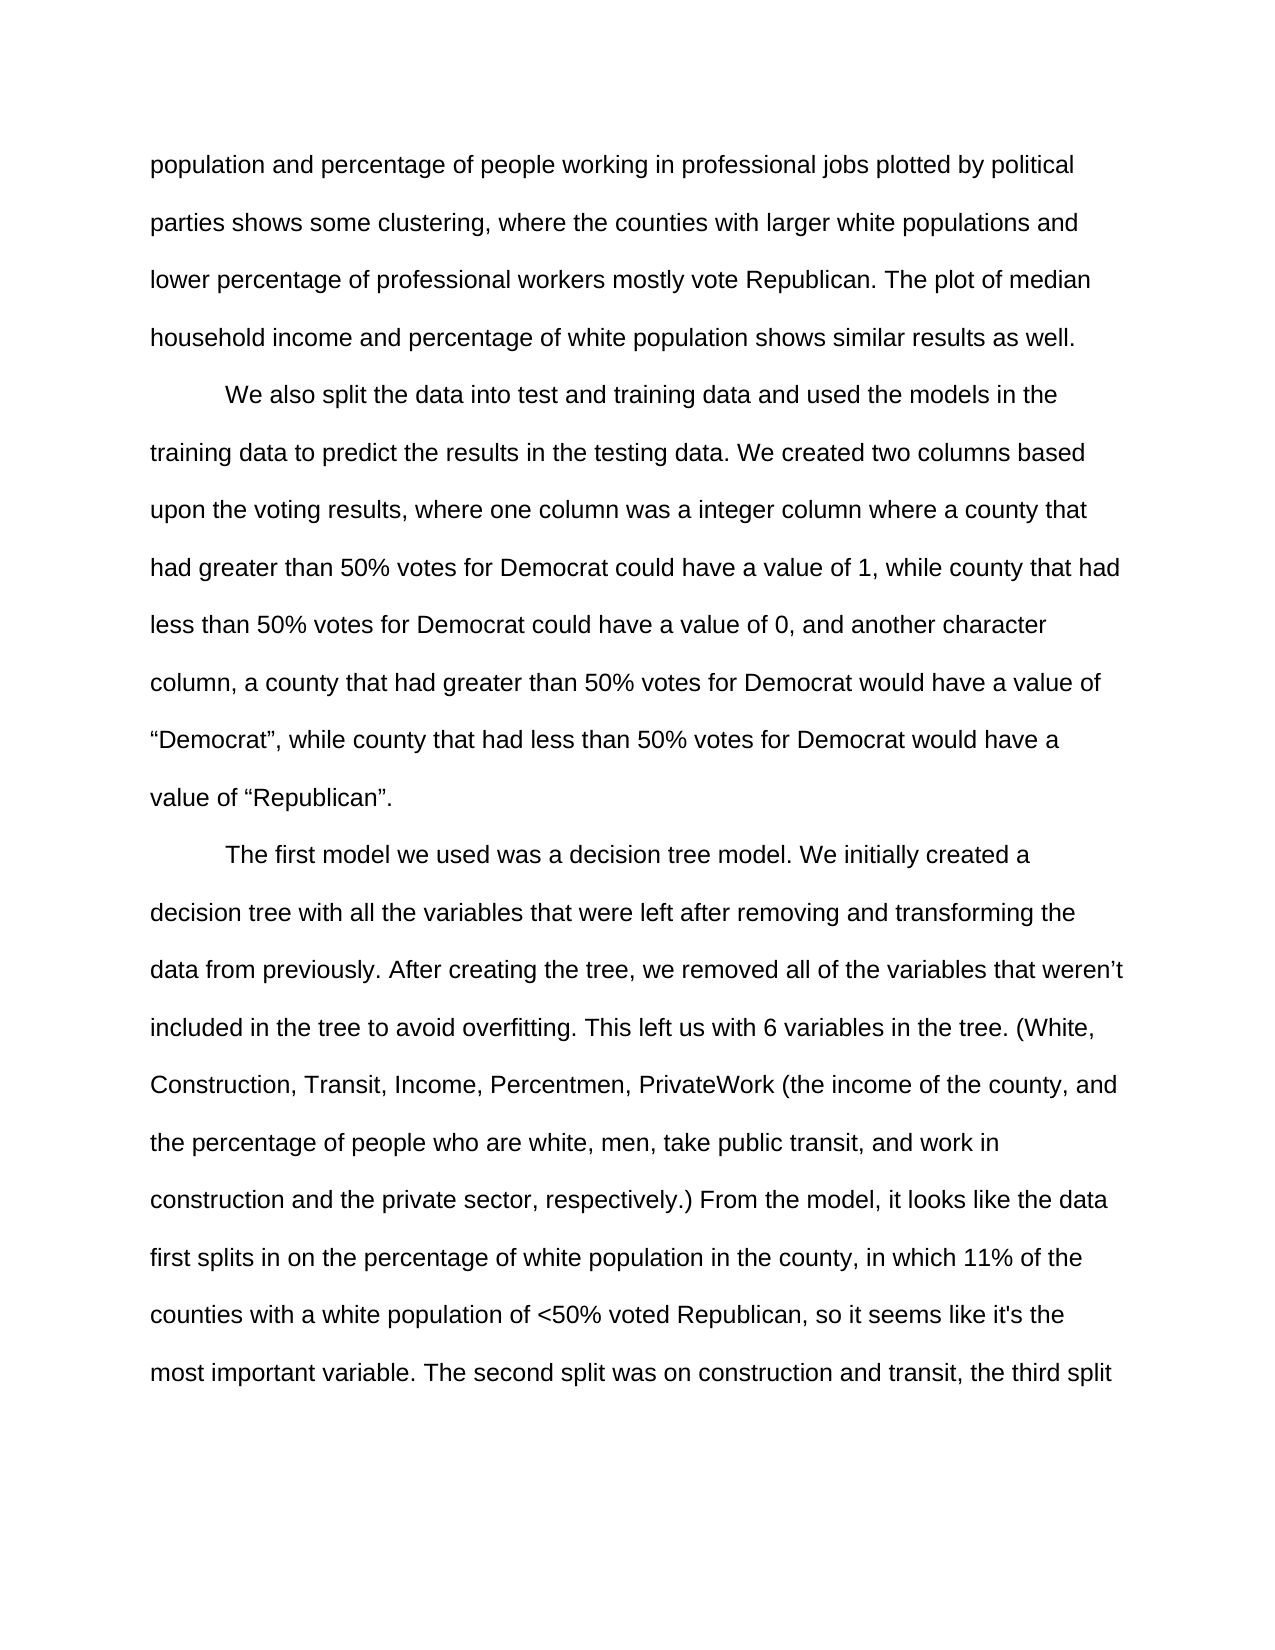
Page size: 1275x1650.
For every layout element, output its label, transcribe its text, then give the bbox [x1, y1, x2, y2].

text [150, 840, 1125, 1386]
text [150, 150, 1125, 351]
text We also split the data into test and training data and used the models in the training data to predict the results in the testing data. We created two columns based upon the voting results, where one column was a integer column where a county that had greater than 50% votes for Democrat could have a value of 1, while county that had less than 50% votes for Democrat could have a value of 0, and another character column, a county that had greater than 50% votes for Democrat would have a value of “Democrat”, while county that had less than 50% votes for Democrat would have a value of “Republican”. [150, 380, 1125, 811]
